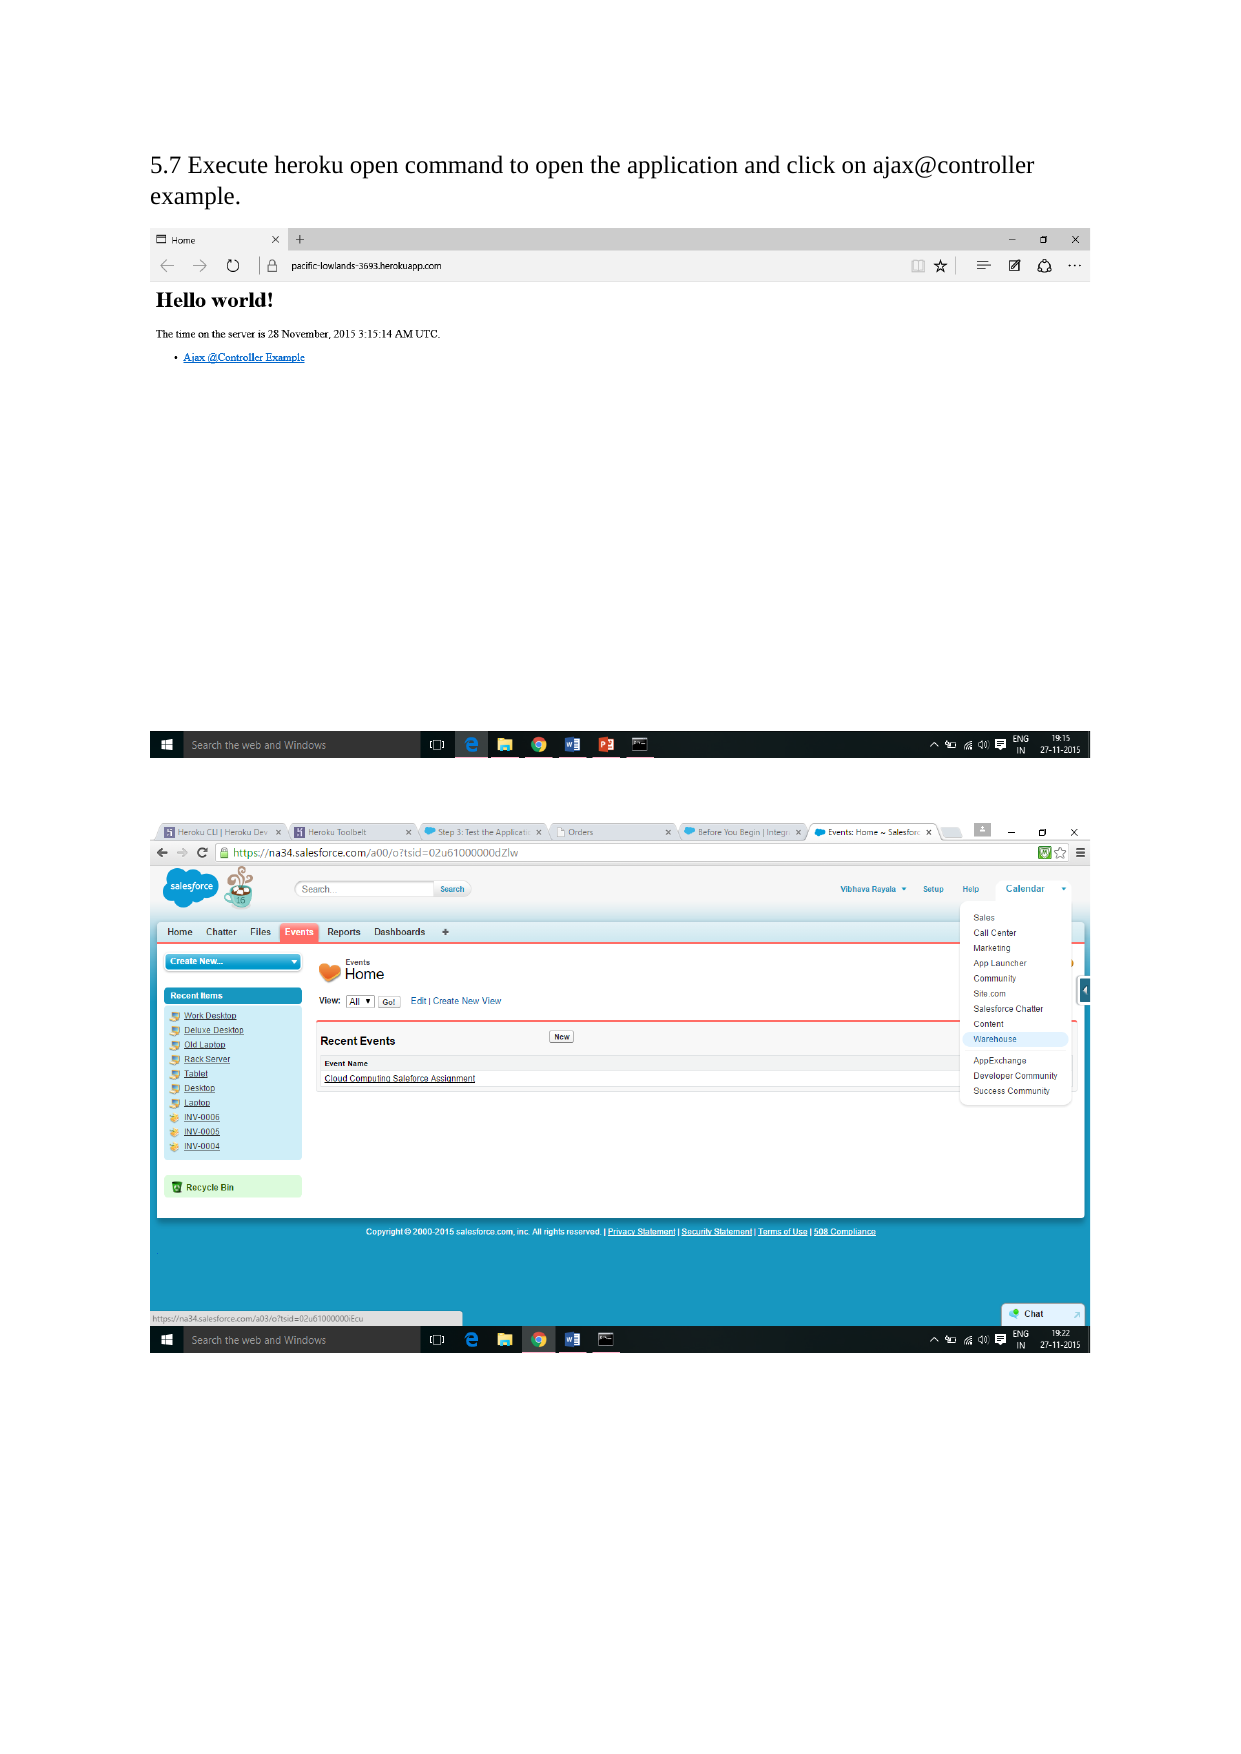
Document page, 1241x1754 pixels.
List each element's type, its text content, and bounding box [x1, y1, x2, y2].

picture [150, 228, 1091, 758]
text 5.7 Execute heroku open command to open the application and click on ajax@controller example. [150, 150, 1090, 210]
picture [150, 823, 1091, 1353]
